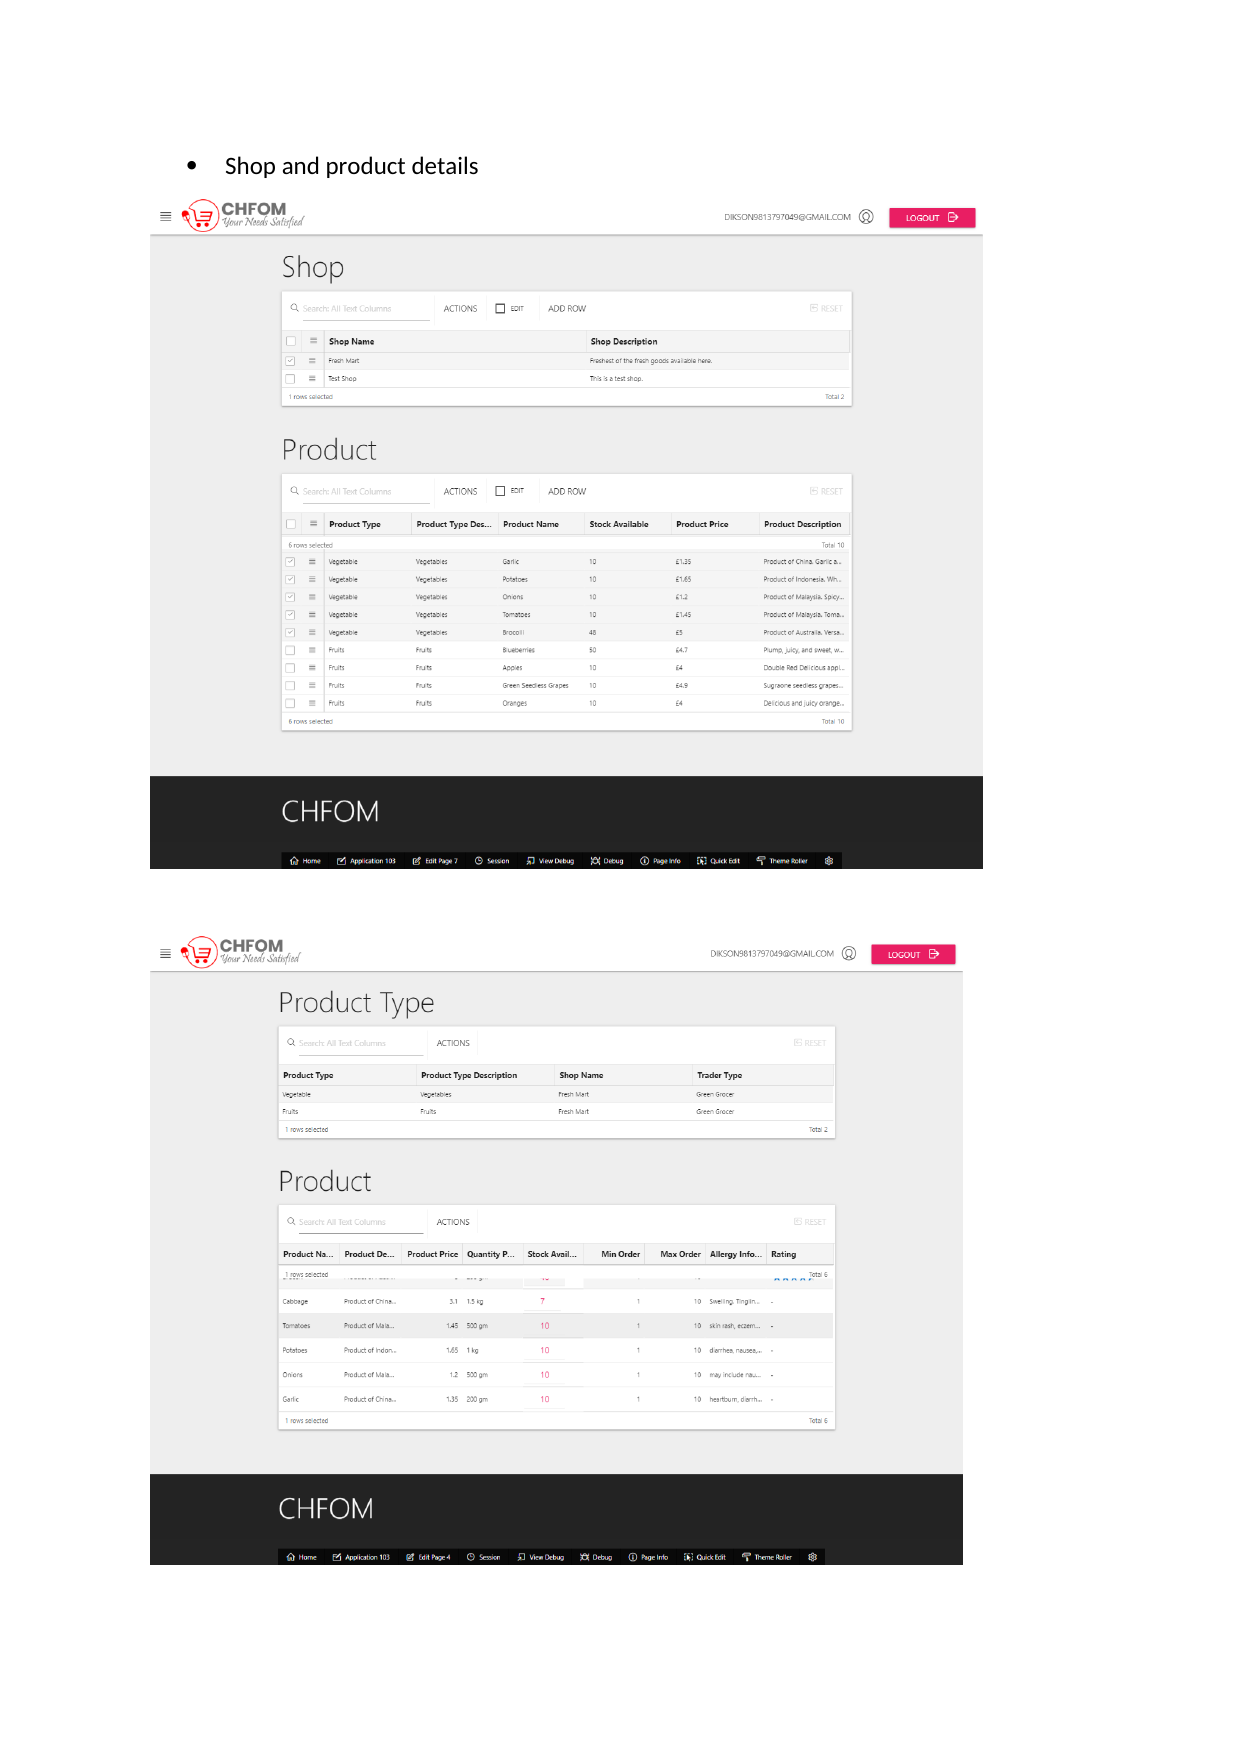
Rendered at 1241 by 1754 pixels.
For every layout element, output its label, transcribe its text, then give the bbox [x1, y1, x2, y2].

picture [150, 936, 963, 1565]
list Shop and product details [187, 150, 1090, 181]
picture [150, 199, 983, 869]
